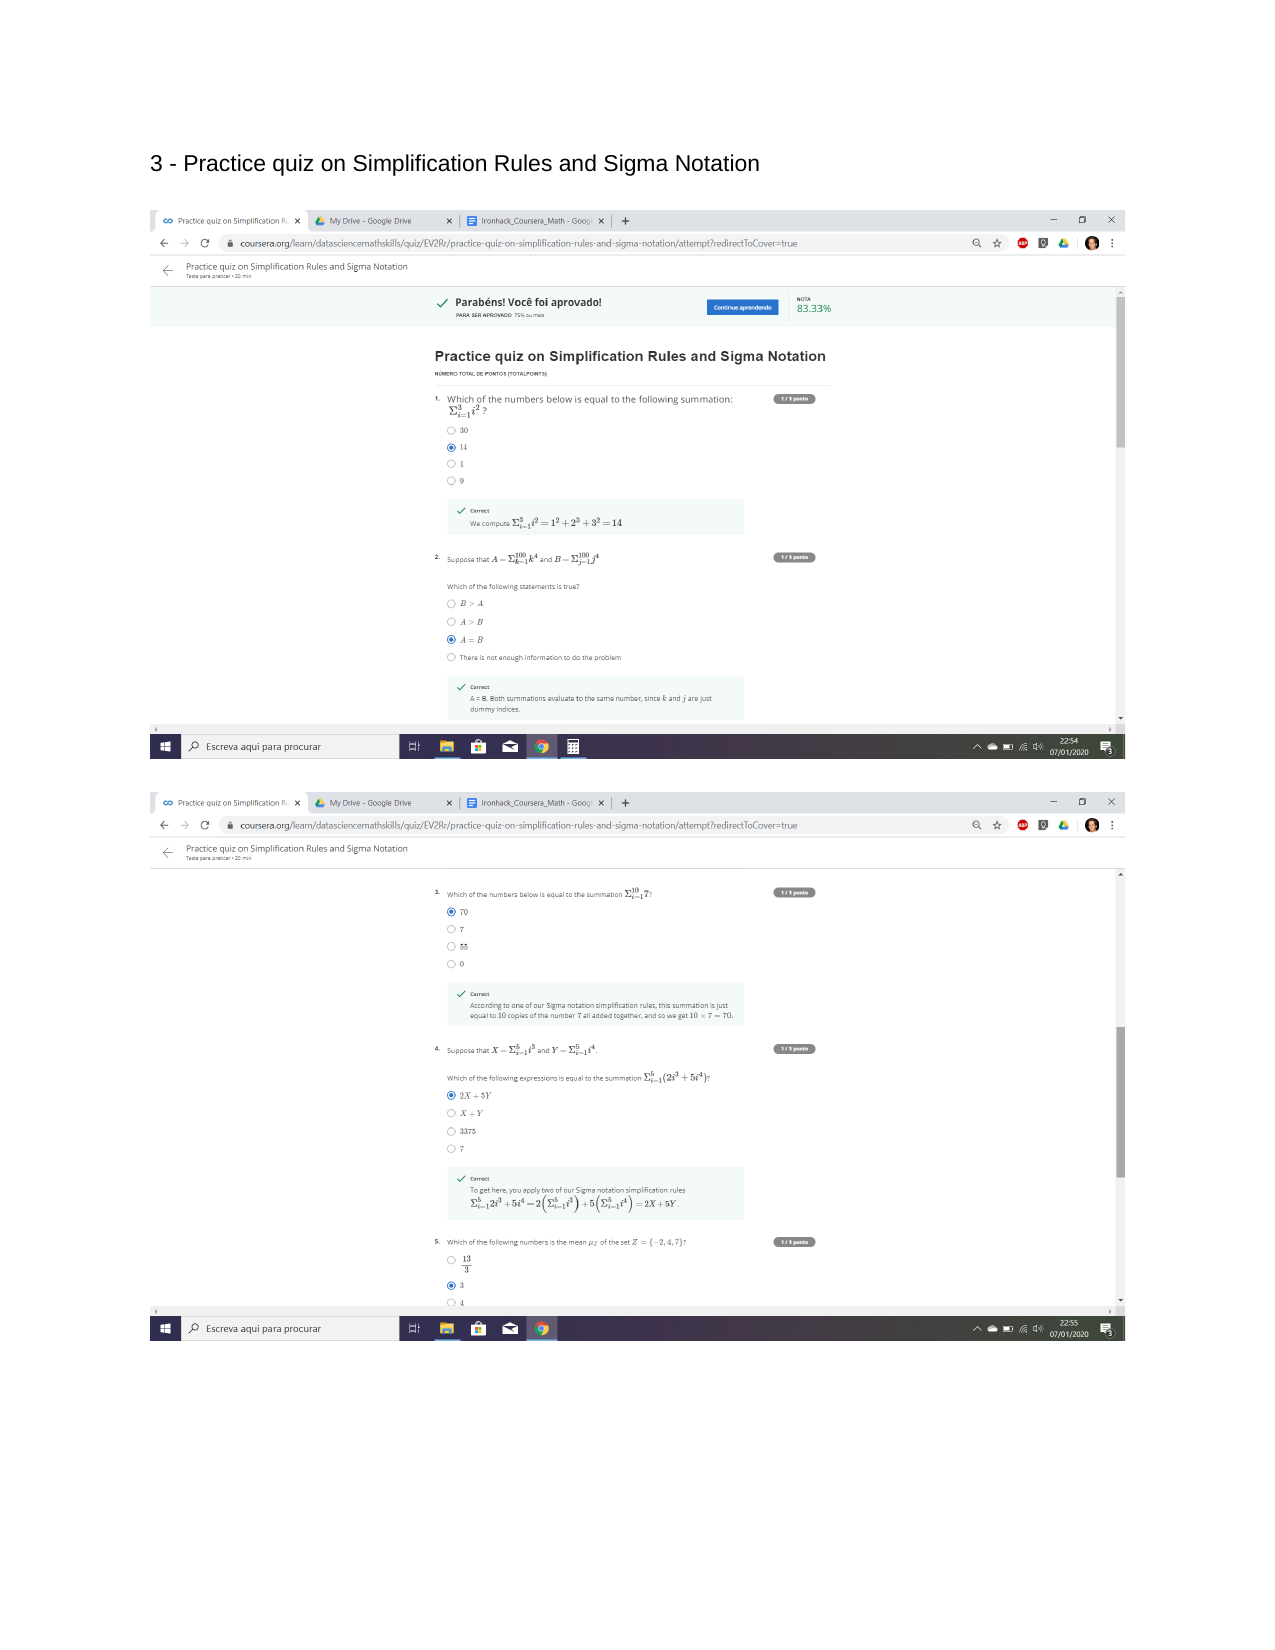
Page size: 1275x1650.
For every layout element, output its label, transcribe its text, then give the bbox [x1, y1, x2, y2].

text 3 - Practice quiz on Simplification Rules and Sigma Notation [150, 150, 1125, 176]
picture [150, 792, 1125, 1341]
picture [150, 210, 1125, 759]
